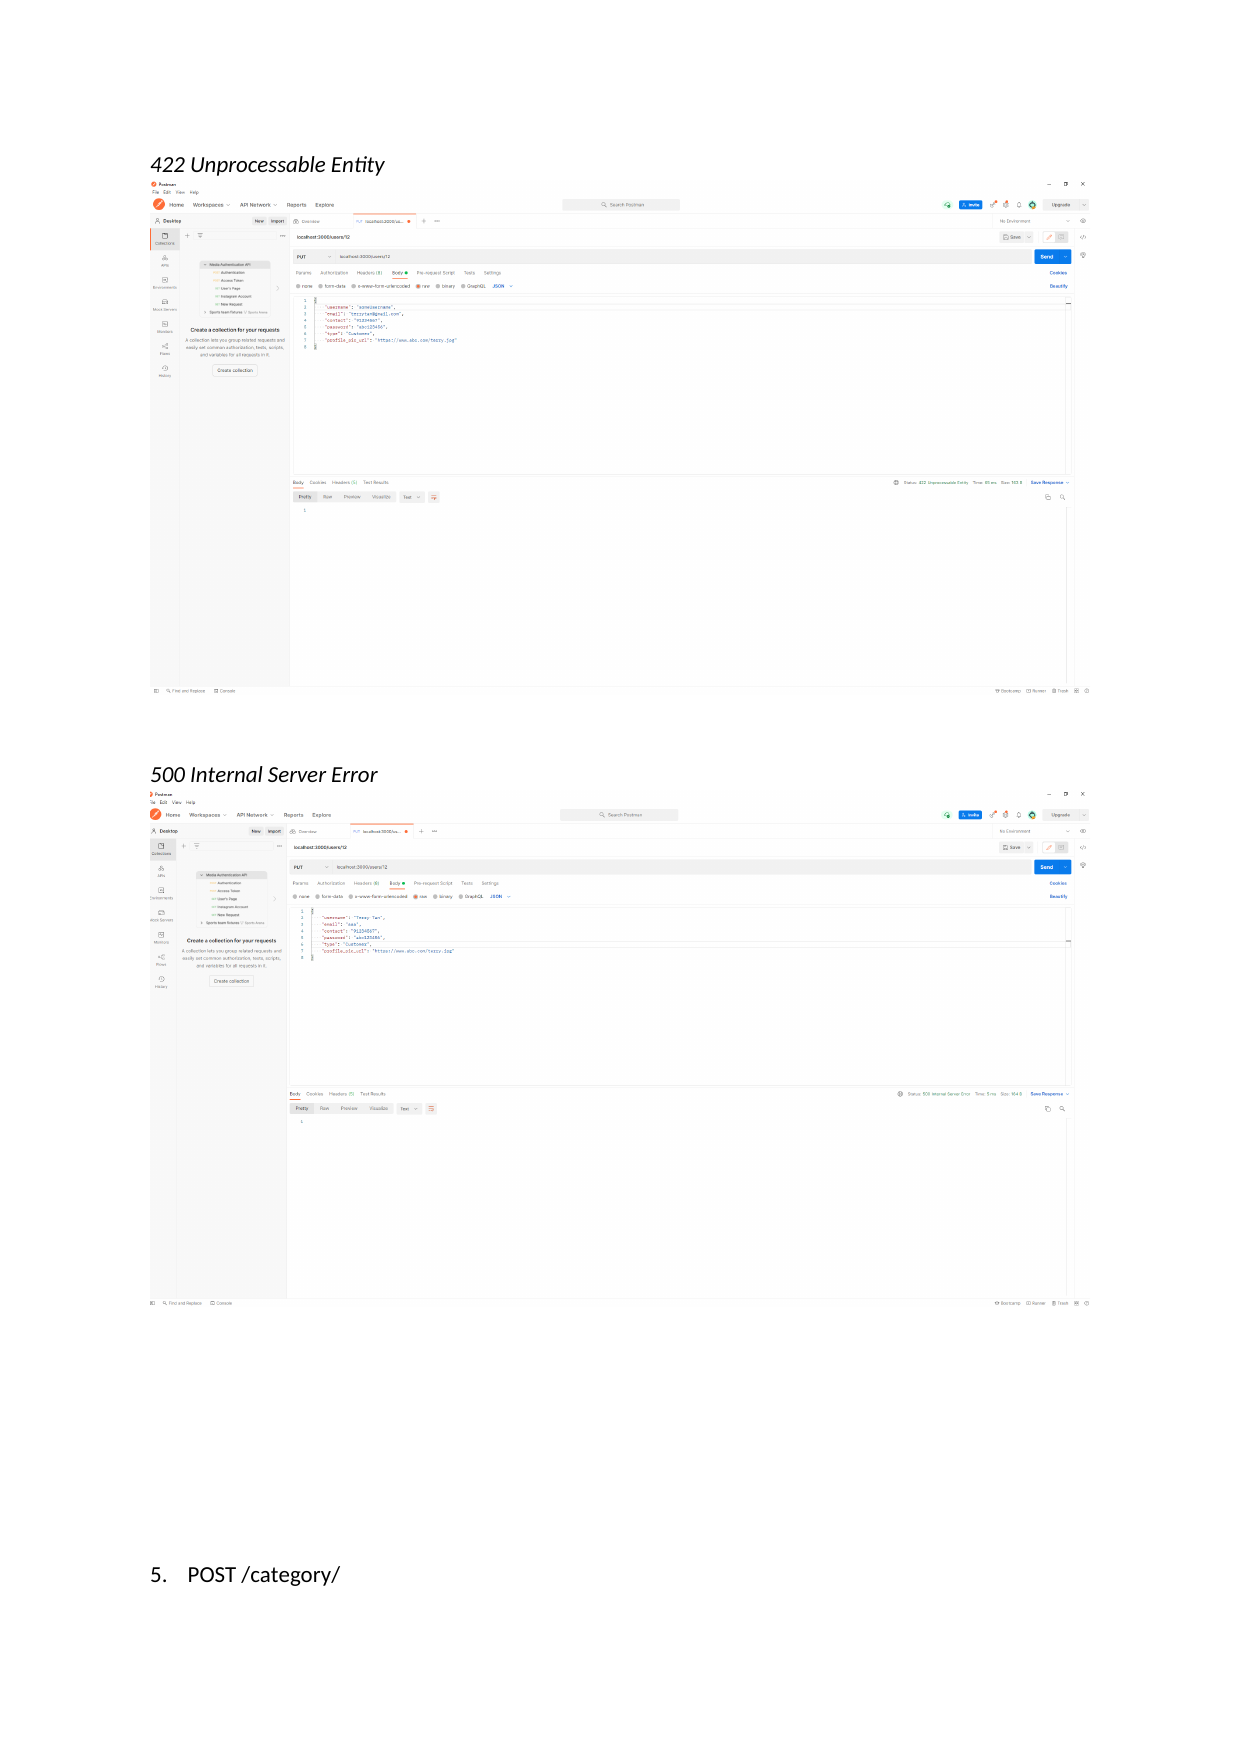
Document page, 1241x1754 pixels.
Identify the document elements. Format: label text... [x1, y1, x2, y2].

picture [150, 180, 1091, 695]
picture [150, 790, 1091, 1307]
list POST /category/ [150, 1560, 1090, 1588]
text 500 Internal Server Error [150, 761, 1090, 790]
text 422 Unprocessable Entity [150, 150, 1090, 180]
